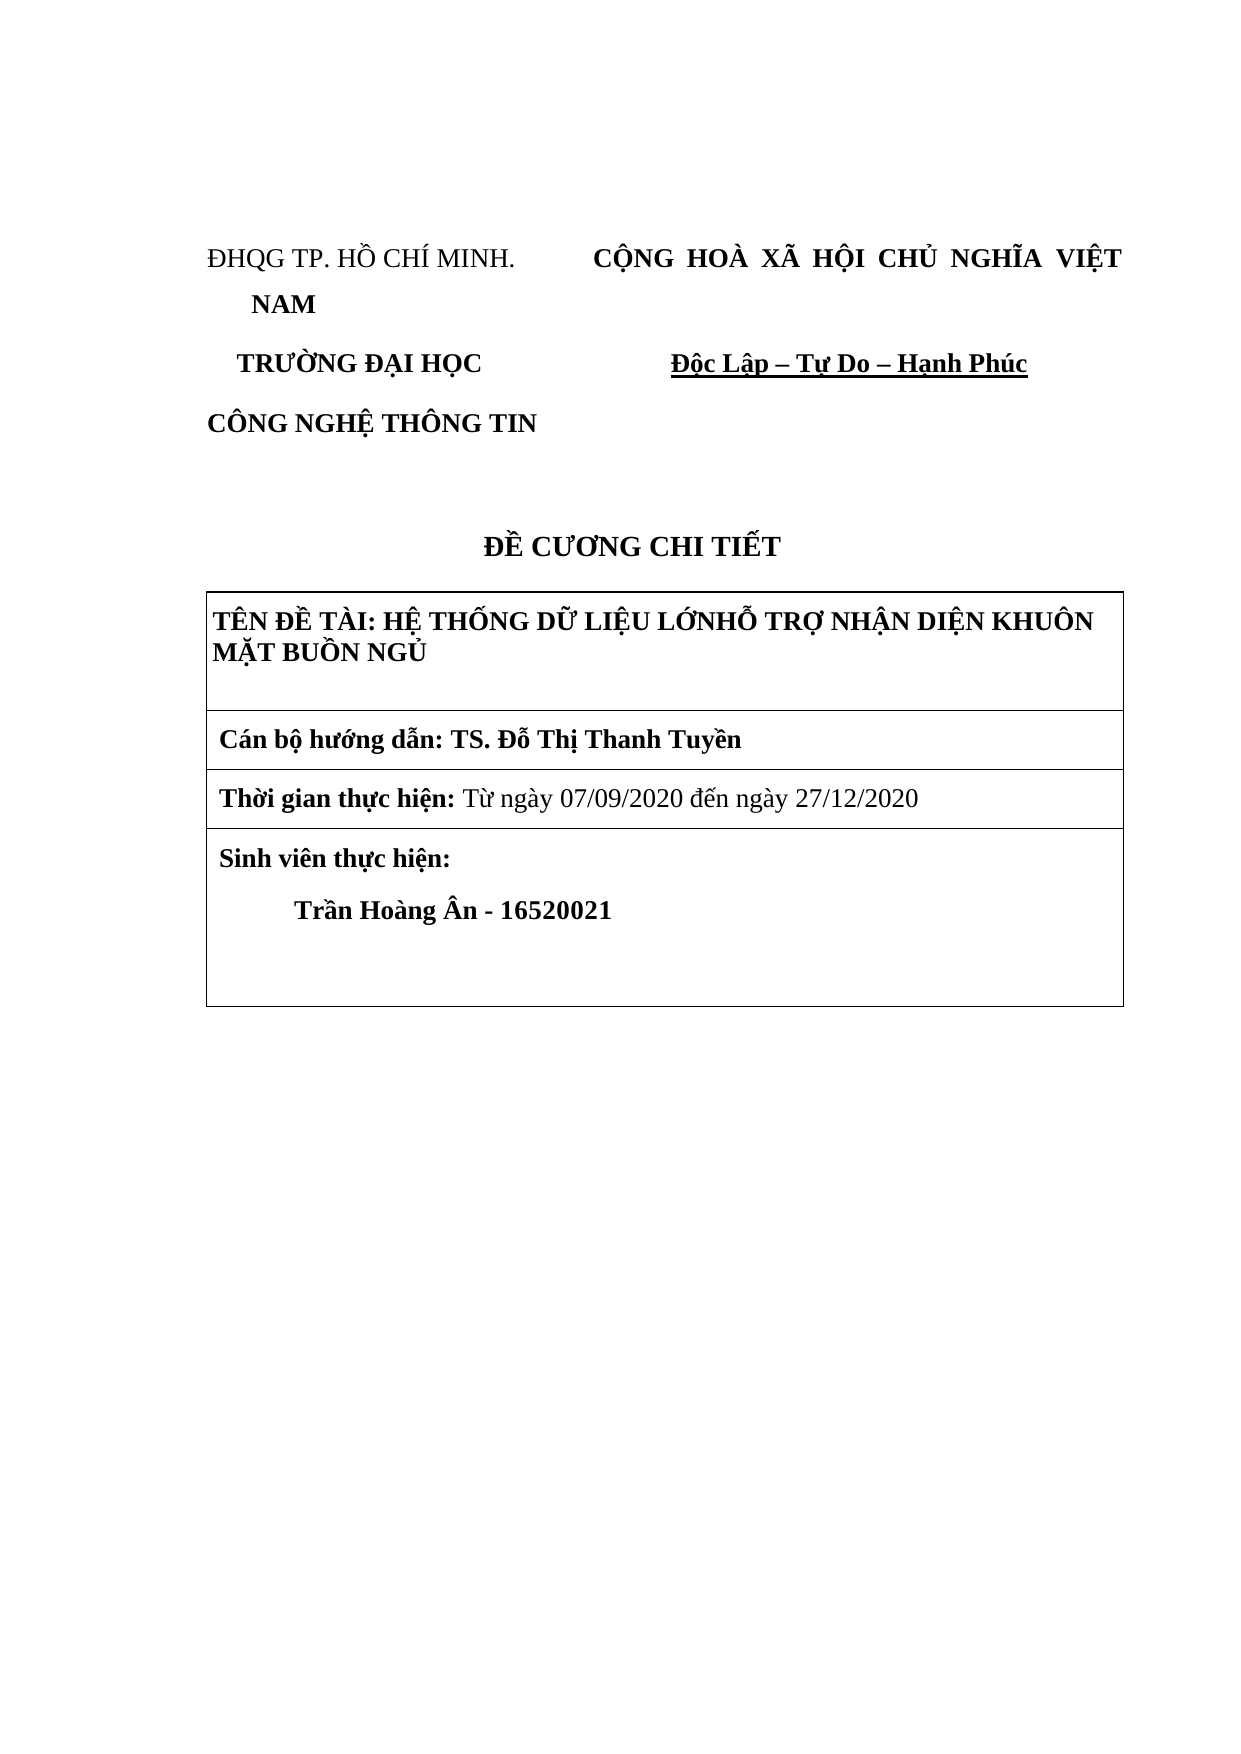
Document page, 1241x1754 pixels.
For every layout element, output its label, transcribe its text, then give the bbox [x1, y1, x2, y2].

subtitle ĐỀ CƯƠNG CHI TIẾT [339, 529, 925, 562]
table_header TÊN ĐỀ TÀI: HỆ THỐNG DỮ LIỆU LỚNHỖ TRỢ NHẬN DIỆN KHUÔN MẶT BUỒN NGỦ [207, 593, 1123, 710]
text CÔNG NGHỆ THÔNG TIN [207, 407, 1122, 438]
table_cell Cán bộ hướng dẫn: TS. Đỗ Thị Thanh Tuyền [207, 711, 1123, 769]
text ĐHQG TP. HỒ CHÍ MINH. CỘNG HOÀ XÃ HỘI CHỦ NGHĨA VIỆT NAM [207, 242, 1122, 319]
table_cell Thời gian thực hiện: Từ ngày 07/09/2020 đến ngày 27/12/2020 [207, 770, 1123, 828]
table_cell Sinh viên thực hiện: Trần Hoàng Ân - 16520021 [207, 829, 1123, 1006]
text TRƯỜNG ĐẠI HỌC Độc Lập – Tự Do – Hạnh Phúc [207, 347, 1122, 379]
